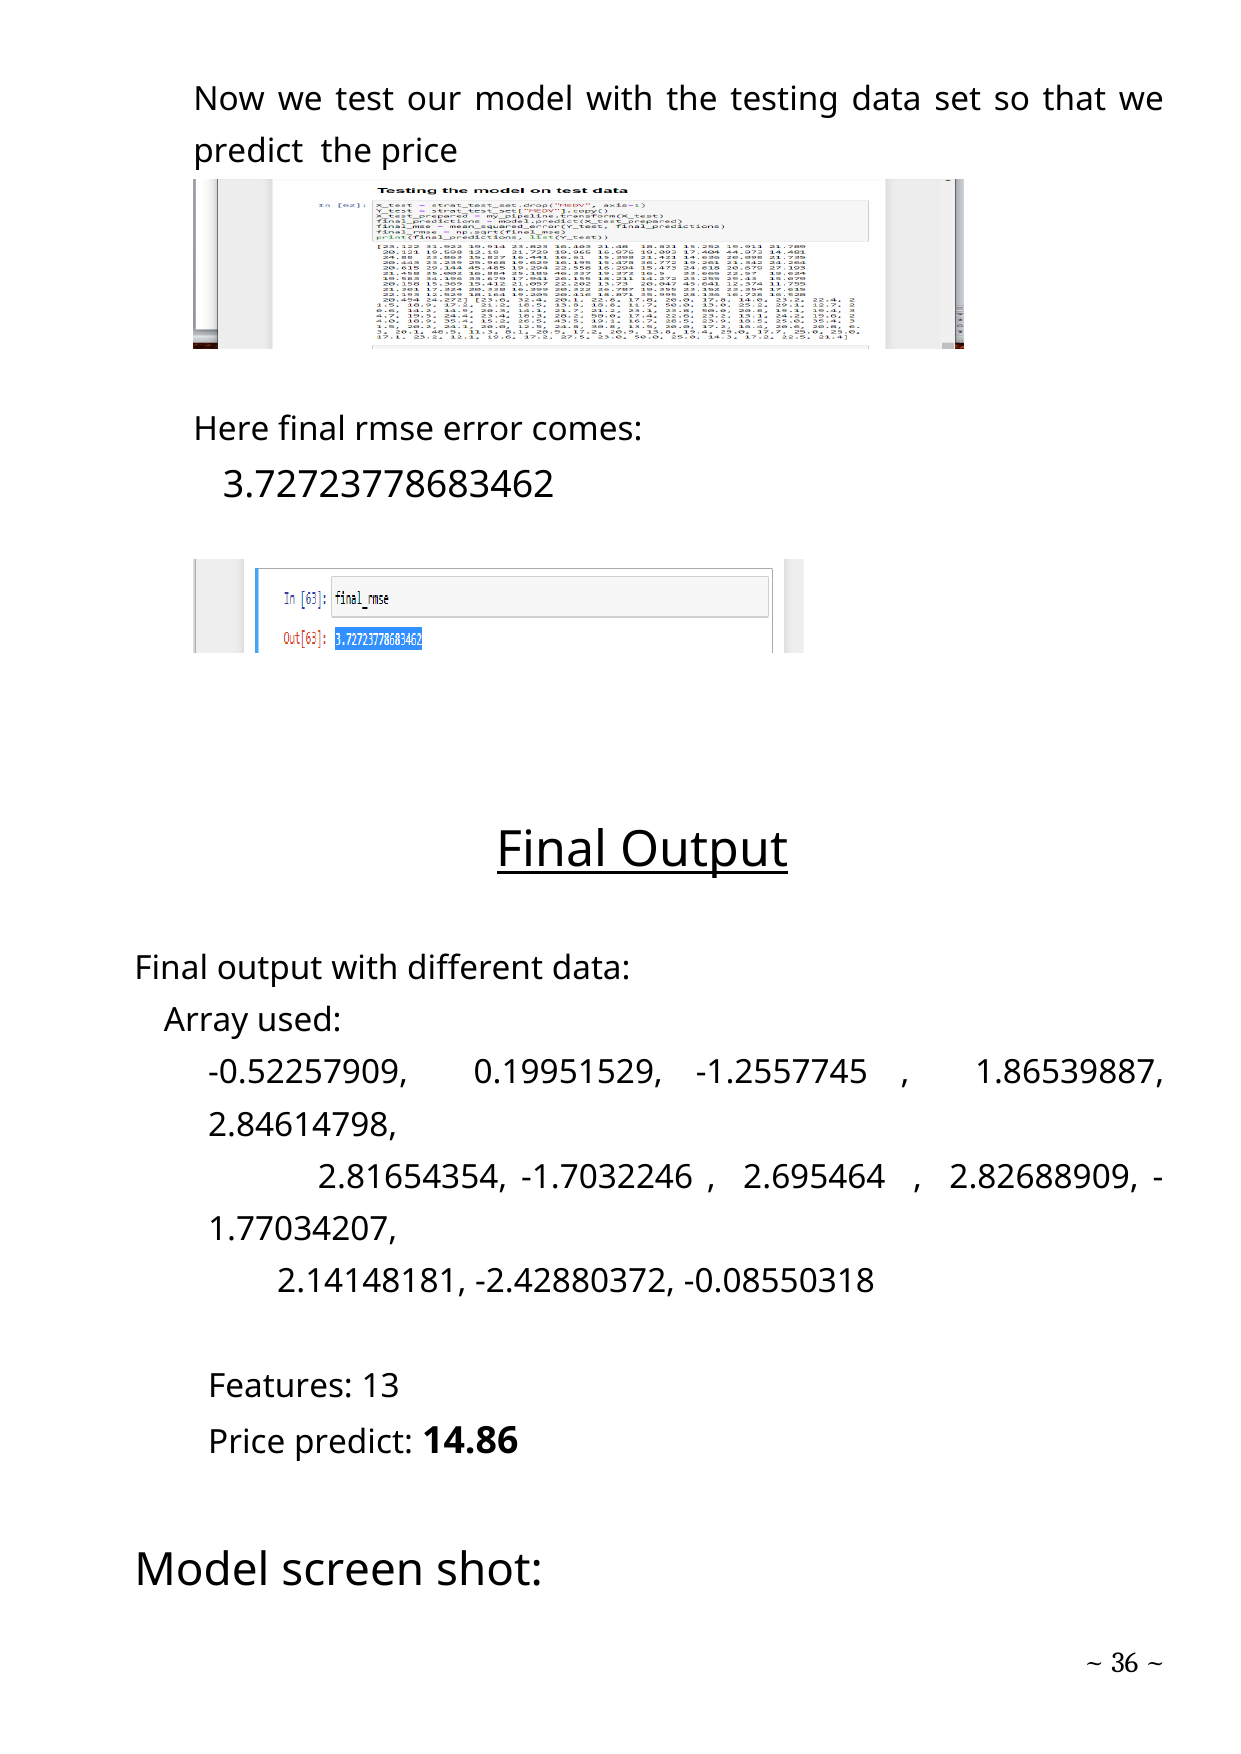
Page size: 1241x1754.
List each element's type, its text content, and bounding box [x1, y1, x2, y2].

list 2.81654354, -1.7032246 , 2.695464 , 2.82688909, -1.77034207, [208, 1153, 1165, 1250]
picture [193, 559, 804, 653]
list Here final rmse error comes: [193, 405, 1165, 450]
text Price predict: 14.86 [208, 1413, 1165, 1464]
text 3.72723778683462 [223, 457, 1165, 508]
list Final output with different data: [134, 944, 1165, 989]
text Model screen shot: [134, 1536, 1165, 1599]
list -0.52257909, 0.19951529, -1.2557745 , 1.86539887, 2.84614798, [208, 1048, 1165, 1146]
picture [193, 179, 964, 349]
list Array used: [164, 996, 1165, 1041]
list Final Output [119, 813, 1165, 881]
list 2.14148181, -2.42880372, -0.08550318 [208, 1257, 1165, 1302]
list Now we test our model with the testing data set so that we predict the price [193, 75, 1165, 173]
list Features: 13 [208, 1361, 1165, 1407]
